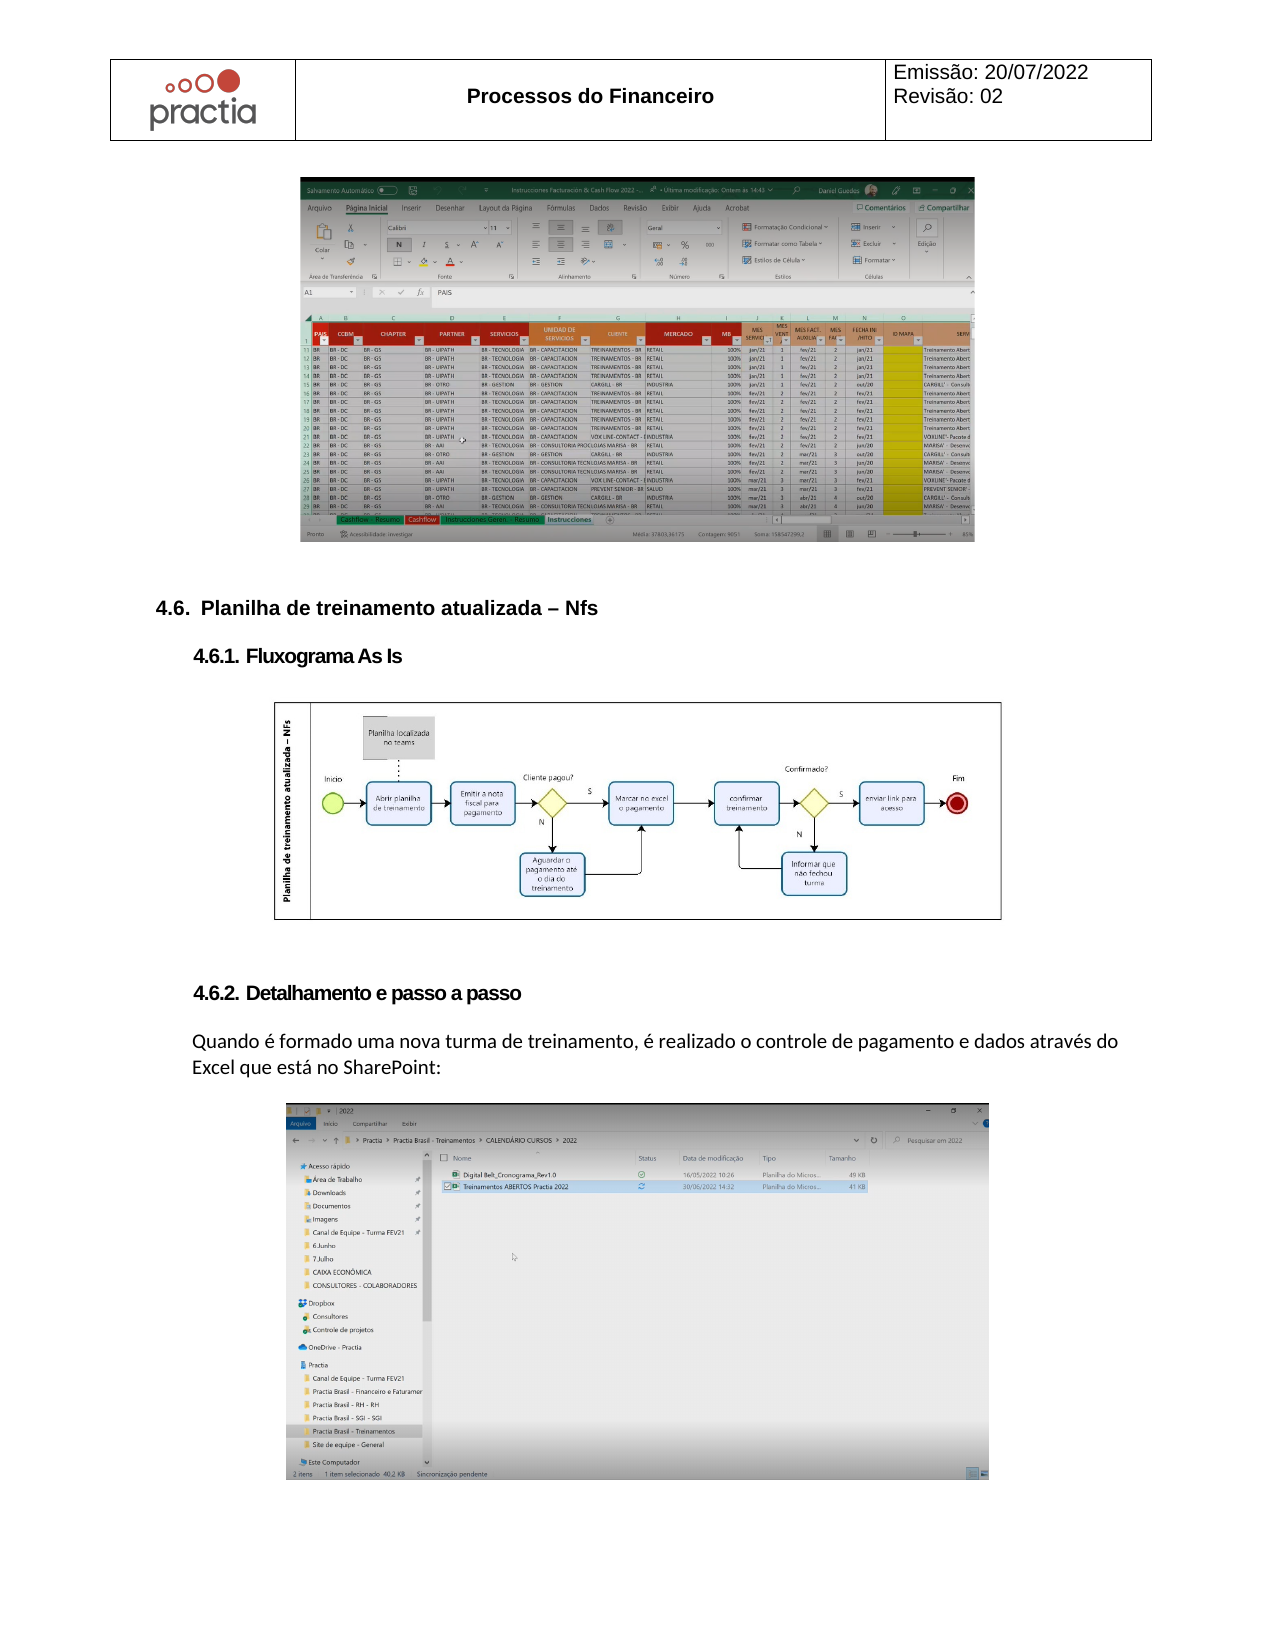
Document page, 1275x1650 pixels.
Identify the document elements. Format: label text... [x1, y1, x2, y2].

text Quando é formado uma nova turma de treinamento, é realizado o controle de pagamento e dados através do Excel que está no SharePoint: [192, 1028, 1157, 1079]
title Fluxograma As Is [193, 644, 1157, 668]
picture [263, 691, 1012, 933]
picture [300, 177, 975, 542]
subtitle Planilha de treinamento atualizada – Nfs [156, 596, 1157, 619]
title Detalhamento e passo a passo [193, 981, 1157, 1004]
picture [137, 60, 269, 141]
picture [286, 1103, 989, 1480]
